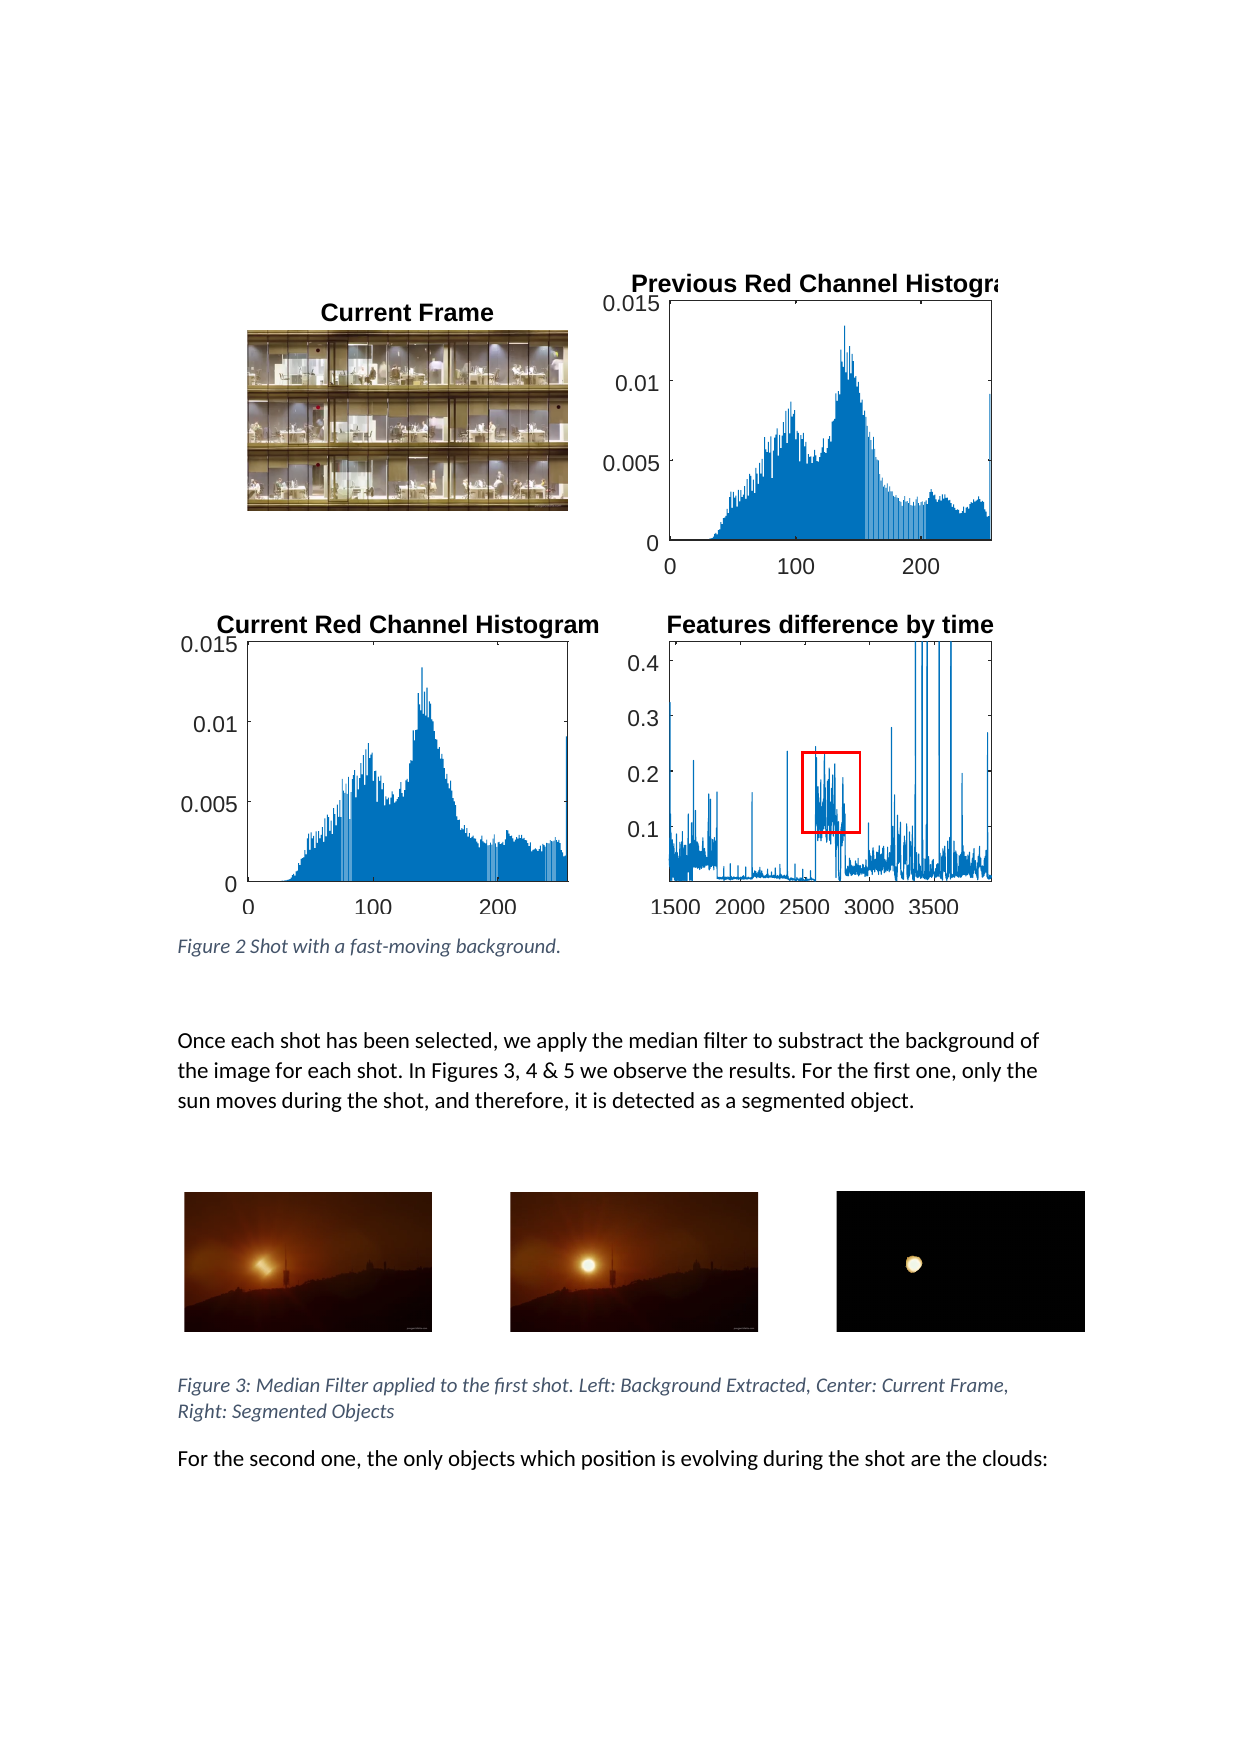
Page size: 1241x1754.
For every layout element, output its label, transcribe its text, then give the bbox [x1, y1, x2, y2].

text Once each shot has been selected, we apply the median filter to substract the background of the image for each shot. In Figures 3, 4 & 5 we observe the results. For the first one, only the sun moves during the shot, and therefore, it is detected as a segmented object. [177, 1026, 1063, 1114]
text For the second one, the only objects which position is evolving during the shot are the clouds: [177, 1444, 1063, 1472]
text Figure 3: Median Filter applied to the first shot. Left: Background Extracted, Center: Current Frame, Right: Segmented Objects [177, 1373, 1063, 1423]
text Figure 2 Shot with a fast-moving background. [177, 933, 1063, 958]
